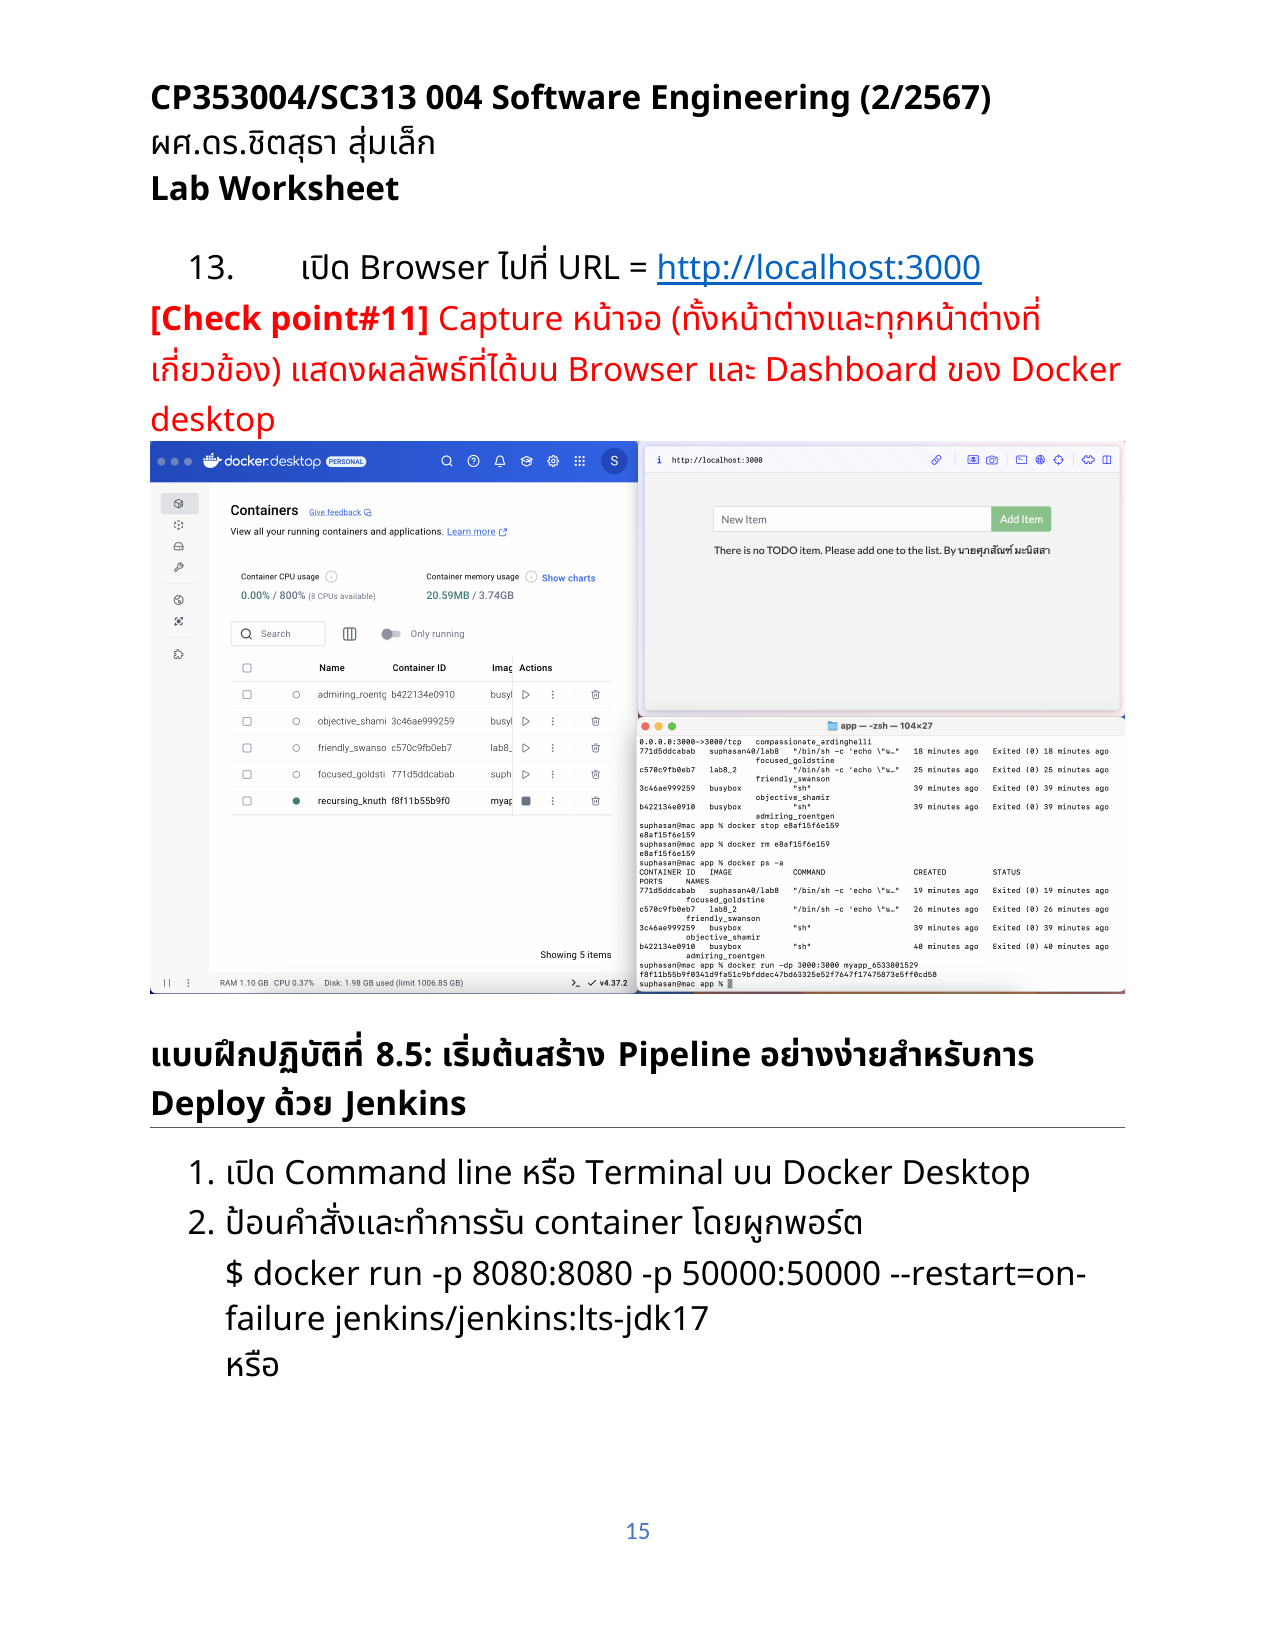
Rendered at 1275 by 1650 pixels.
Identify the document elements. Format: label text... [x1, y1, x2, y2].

picture [150, 441, 1125, 994]
list ป้อนคำสั่งและทำการรัน container โดยผูกพอร์ต [187, 1199, 1125, 1250]
text [Check point#11] Capture หน้าจอ (ทั้งหน้าต่างและทุกหน้าต่างที่เกี่ยวข้อง) แสดงผลลัพธ์ที่ได้บน Browser และ Dashboard ของ Docker desktop [150, 295, 1125, 441]
text $ docker run -p 8080:8080 -p 50000:50000 --restart=on-failure jenkins/jenkins:lts-jdk17 [225, 1250, 1125, 1341]
text หรือ [225, 1341, 1125, 1391]
list เปิด Browser ไปที่ URL = http://localhost:3000 [187, 244, 1125, 295]
list เปิด Command line หรือ Terminal บน Docker Desktop [187, 1148, 1125, 1199]
subtitle แบบฝึกปฏิบัติที่ 8.5: เริ่มต้นสร้าง Pipeline อย่างง่ายสำหรับการ Deploy ด้วย Jenkins [150, 1031, 1125, 1127]
